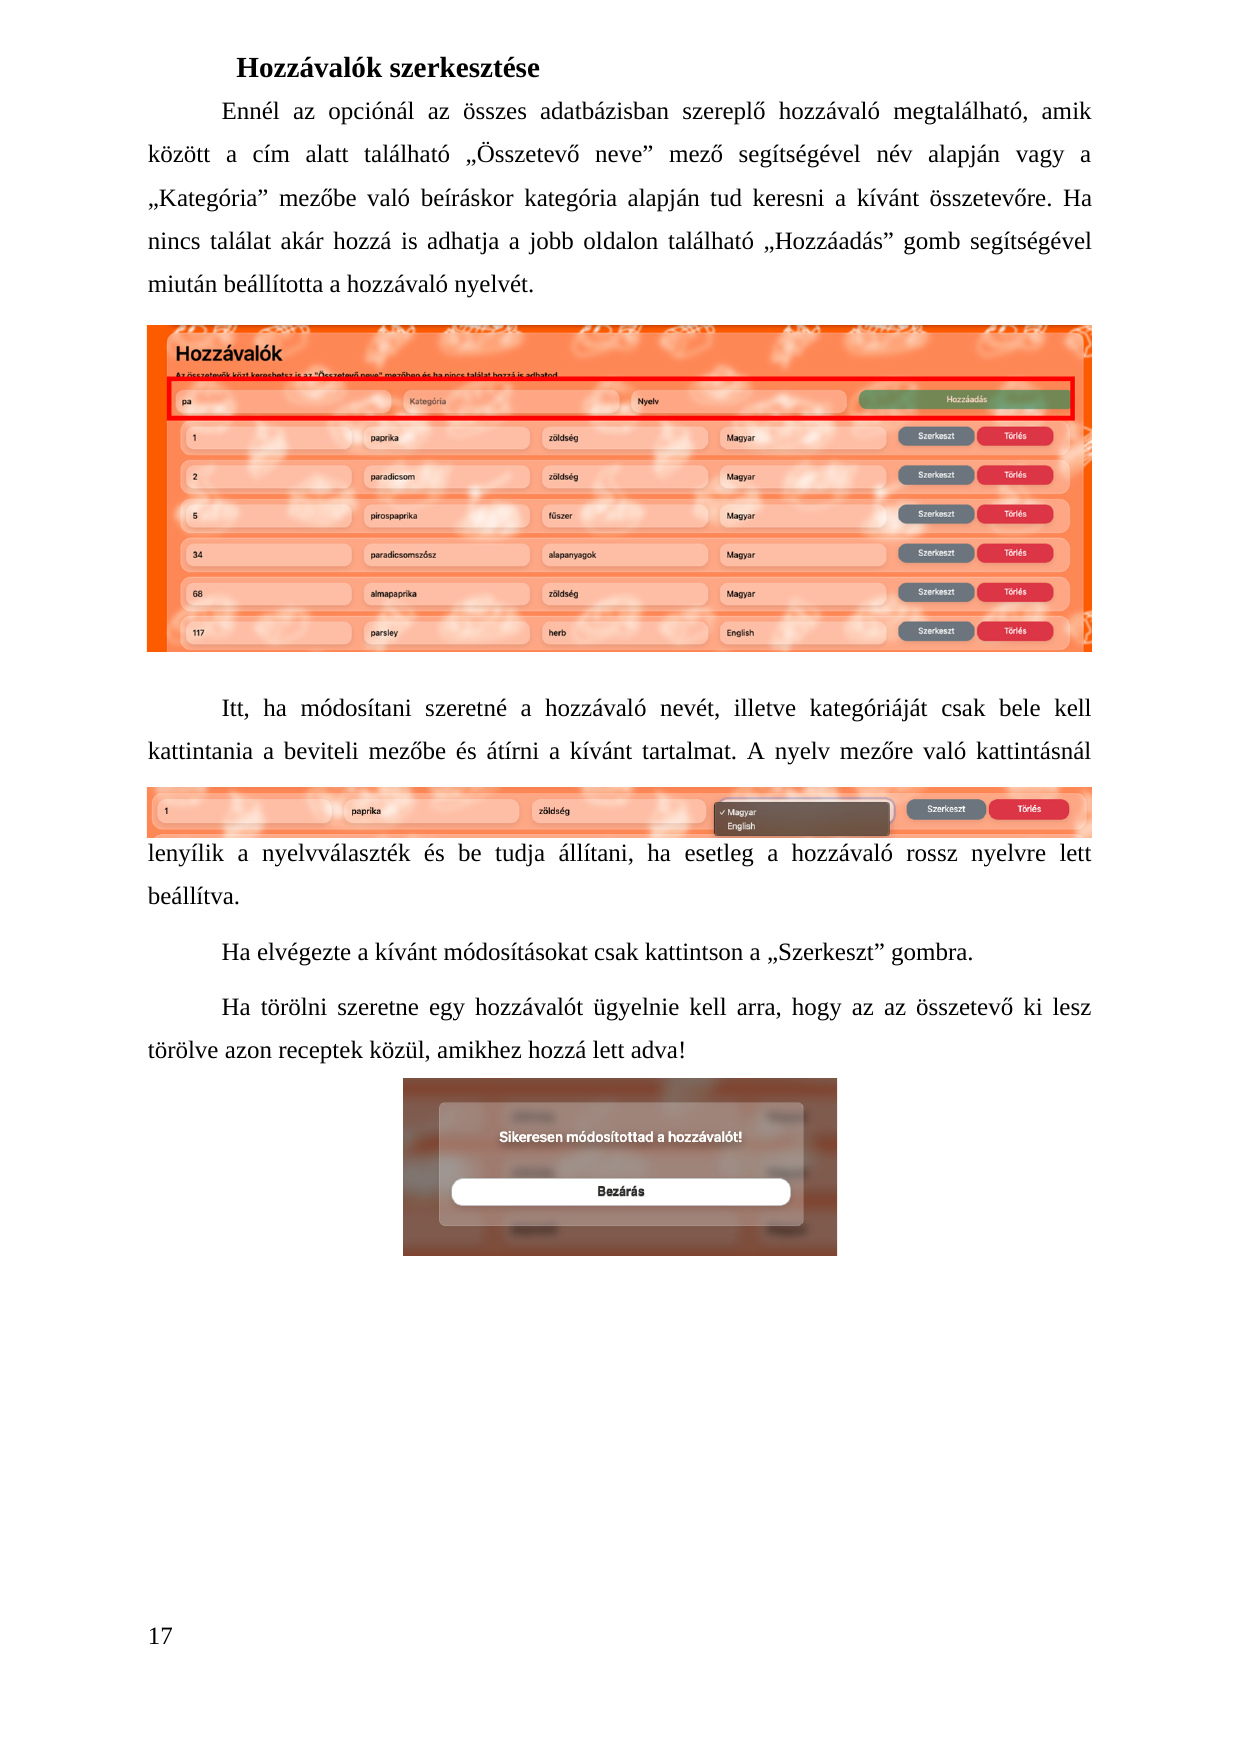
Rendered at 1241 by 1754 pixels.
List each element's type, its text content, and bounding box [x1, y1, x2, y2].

picture [146, 325, 1092, 652]
picture [146, 787, 1092, 838]
text Ennél az opciónál az összes adatbázisban szereplő hozzávaló megtalálható, amik között a cím alatt található „Összetevő neve” mező segítségével név alapján vagy a „Kategória” mezőbe való beíráskor kategória alapján tud keresni a kívánt összetevőre. Ha nincs találat akár hozzá is adhatja a jobb oldalon található „Hozzáadás” gomb segítségével miután beállította a hozzávaló nyelvét. [148, 96, 1093, 298]
list Hozzávalók szerkesztése [236, 50, 1093, 84]
text Ha törölni szeretne egy hozzávalót ügyelnie kell arra, hogy az az összetevő ki lesz törölve azon receptek közül, amikhez hozzá lett adva! [148, 992, 1093, 1064]
picture [403, 1078, 838, 1256]
text Ha elvégezte a kívánt módosításokat csak kattintson a „Szerkeszt” gombra. [148, 937, 1093, 965]
